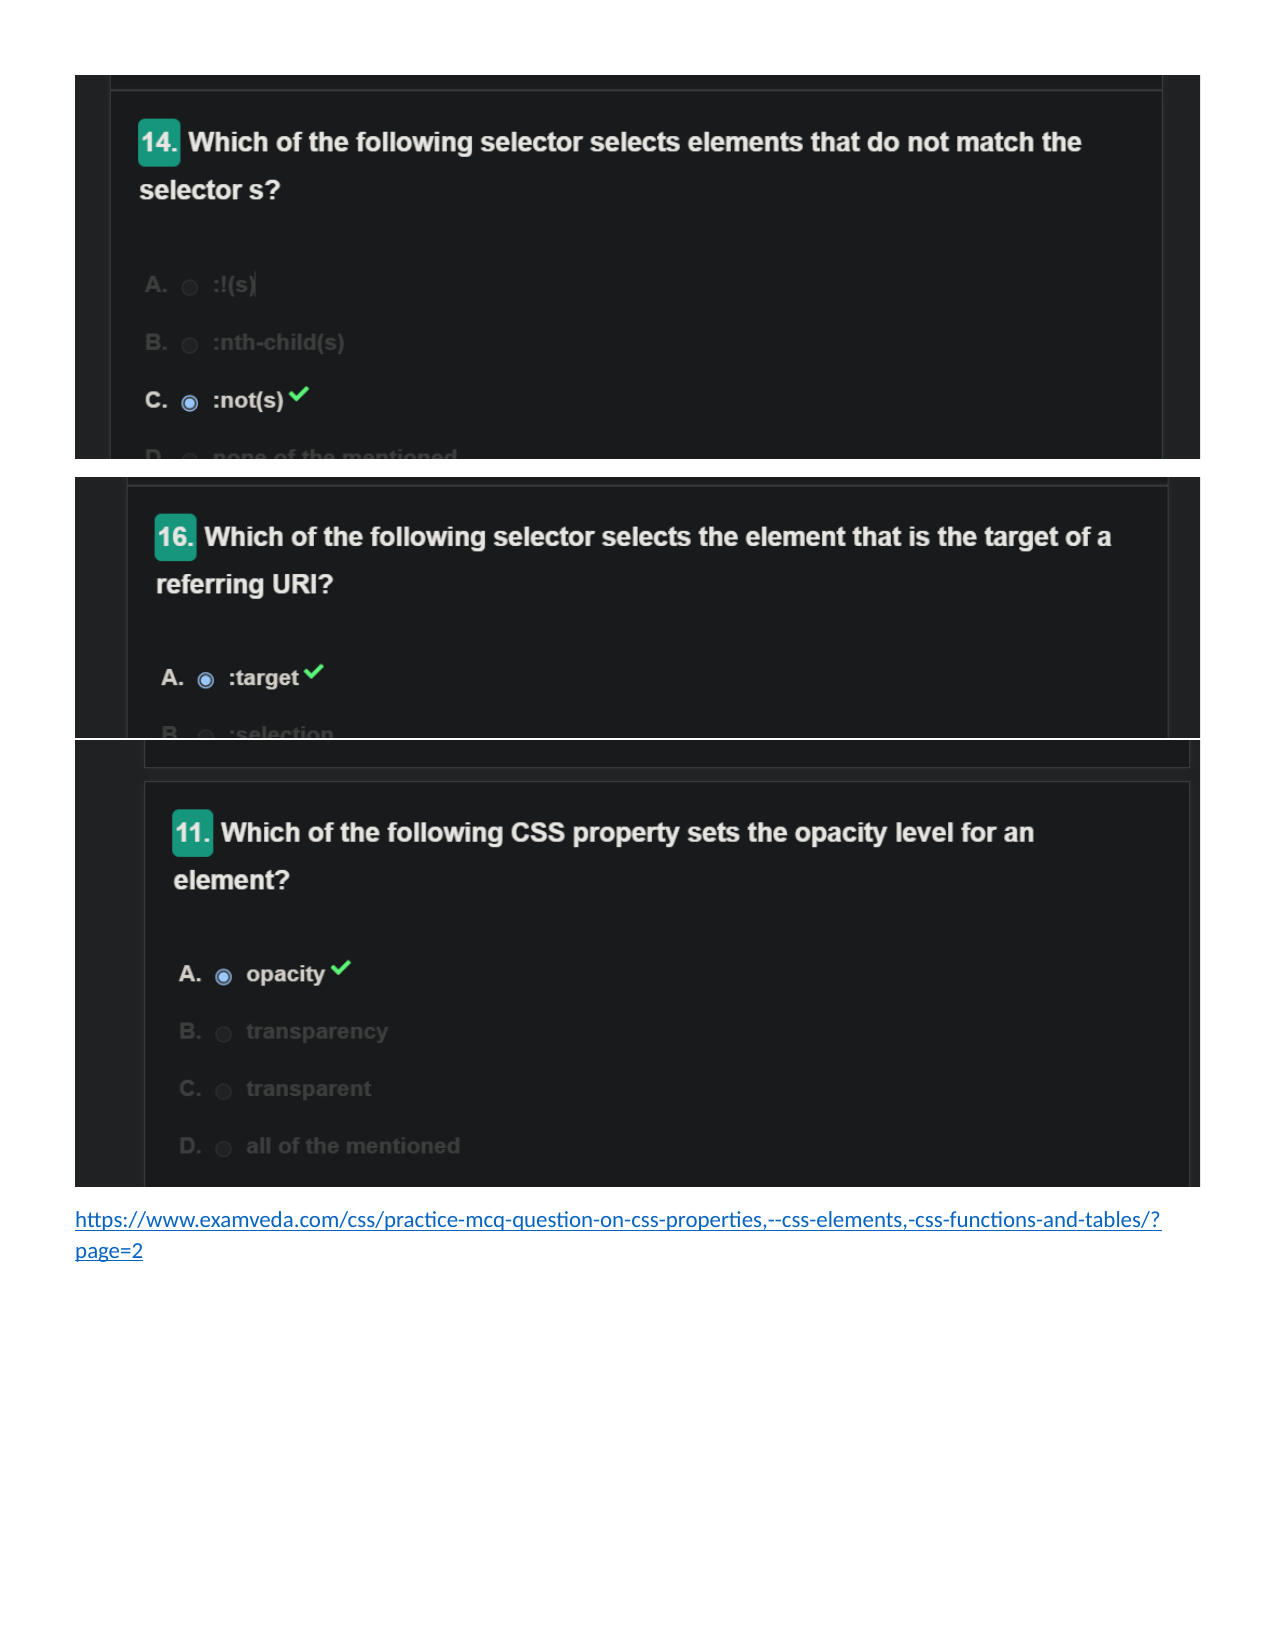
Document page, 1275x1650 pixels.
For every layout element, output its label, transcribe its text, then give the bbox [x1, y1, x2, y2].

picture [75, 75, 1200, 459]
text https://www.examveda.com/css/practice-mcq-question-on-css-properties,--css-elements,-css-functions-and-tables/?page=2 [75, 1206, 1200, 1264]
picture [75, 740, 1200, 1187]
picture [75, 477, 1200, 738]
